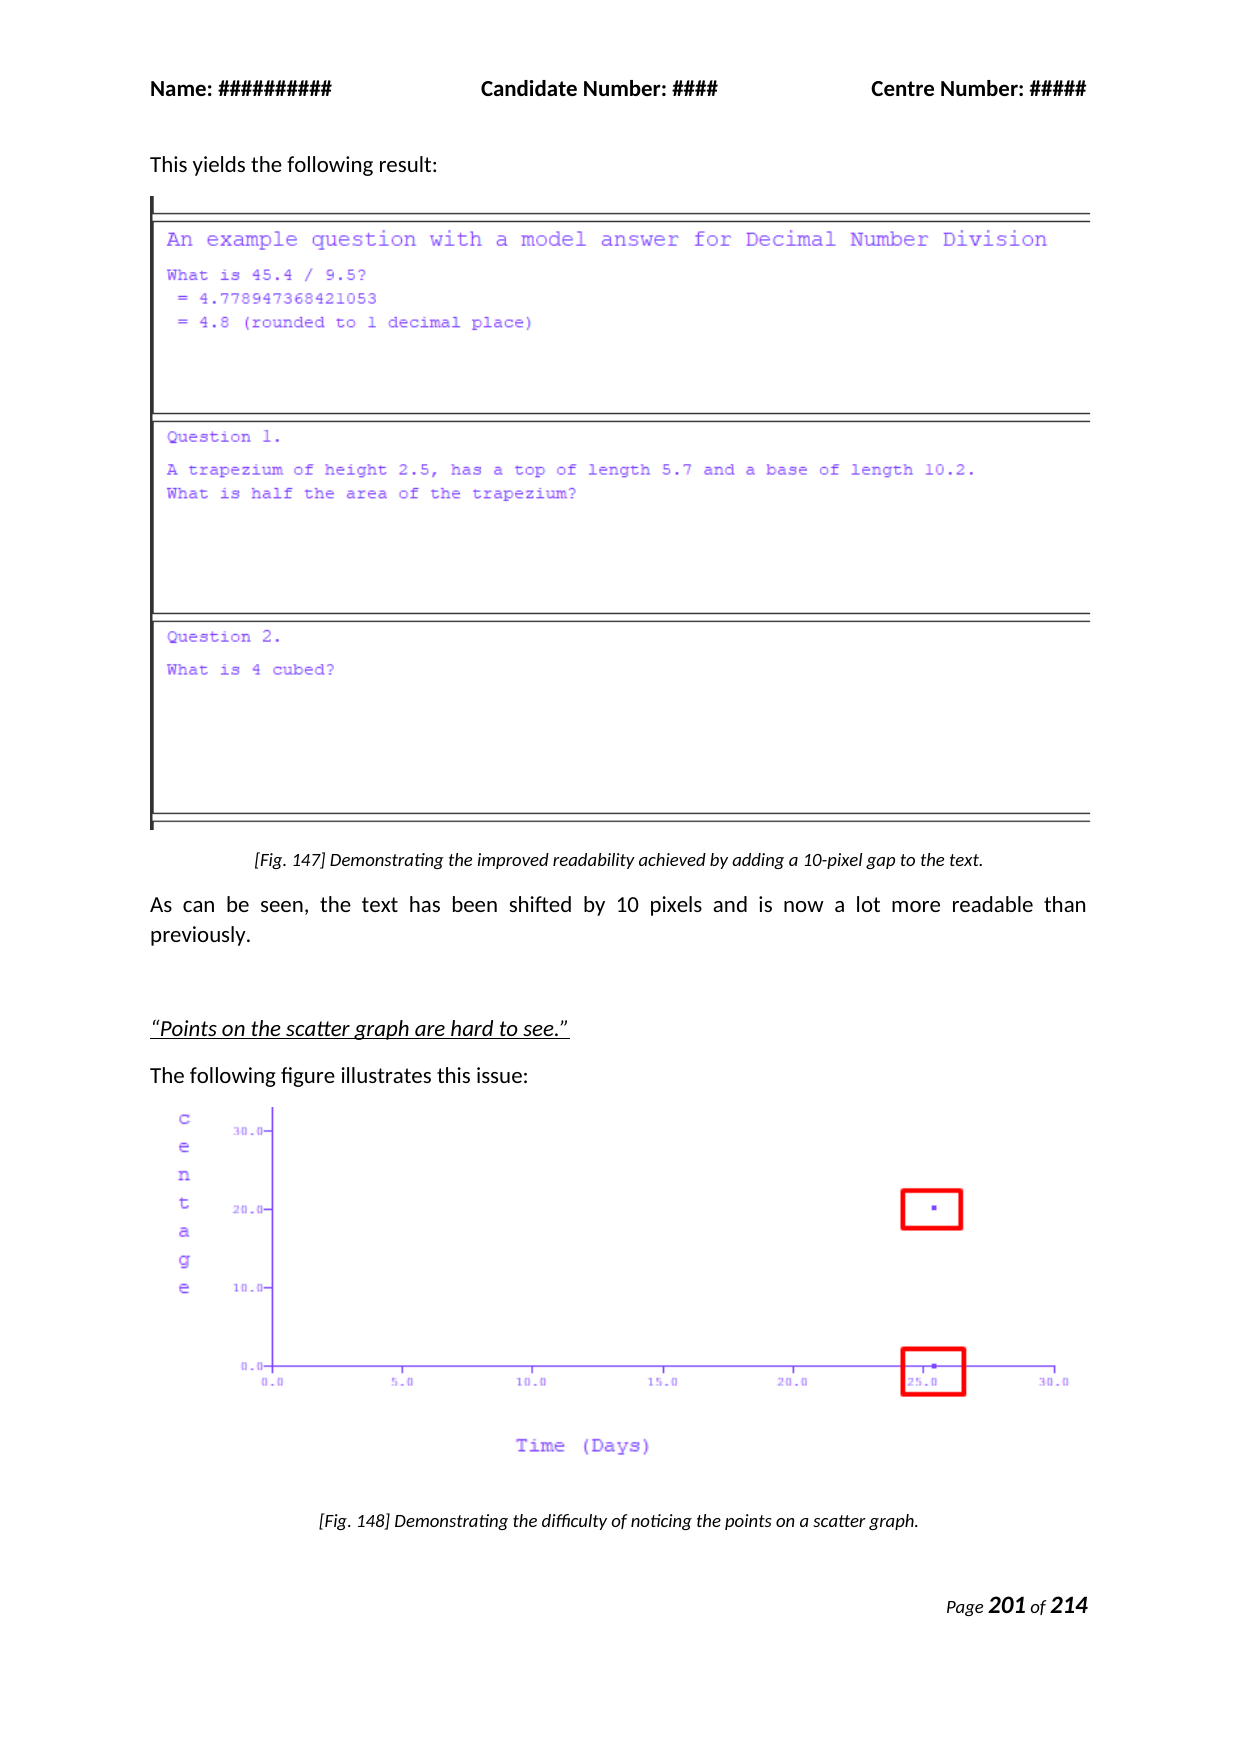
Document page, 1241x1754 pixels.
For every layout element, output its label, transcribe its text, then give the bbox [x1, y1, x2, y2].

picture [164, 1107, 1076, 1491]
text As can be seen, the text has been shifted by 10 pixels and is now a lot more readable than previously. [150, 890, 1090, 948]
text [Fig. 147] Demonstrating the improved readability achieved by adding a 10-pixel gap to the text. [150, 849, 1090, 872]
text The following figure illustrates this issue: [150, 1061, 1090, 1089]
text [Fig. 148] Demonstrating the difficulty of noticing the points on a scatter graph. [150, 1509, 1090, 1532]
text “Points on the scatter graph are hard to see.” [150, 1014, 1090, 1042]
picture [150, 196, 1091, 830]
text This yields the following result: [150, 150, 1090, 178]
